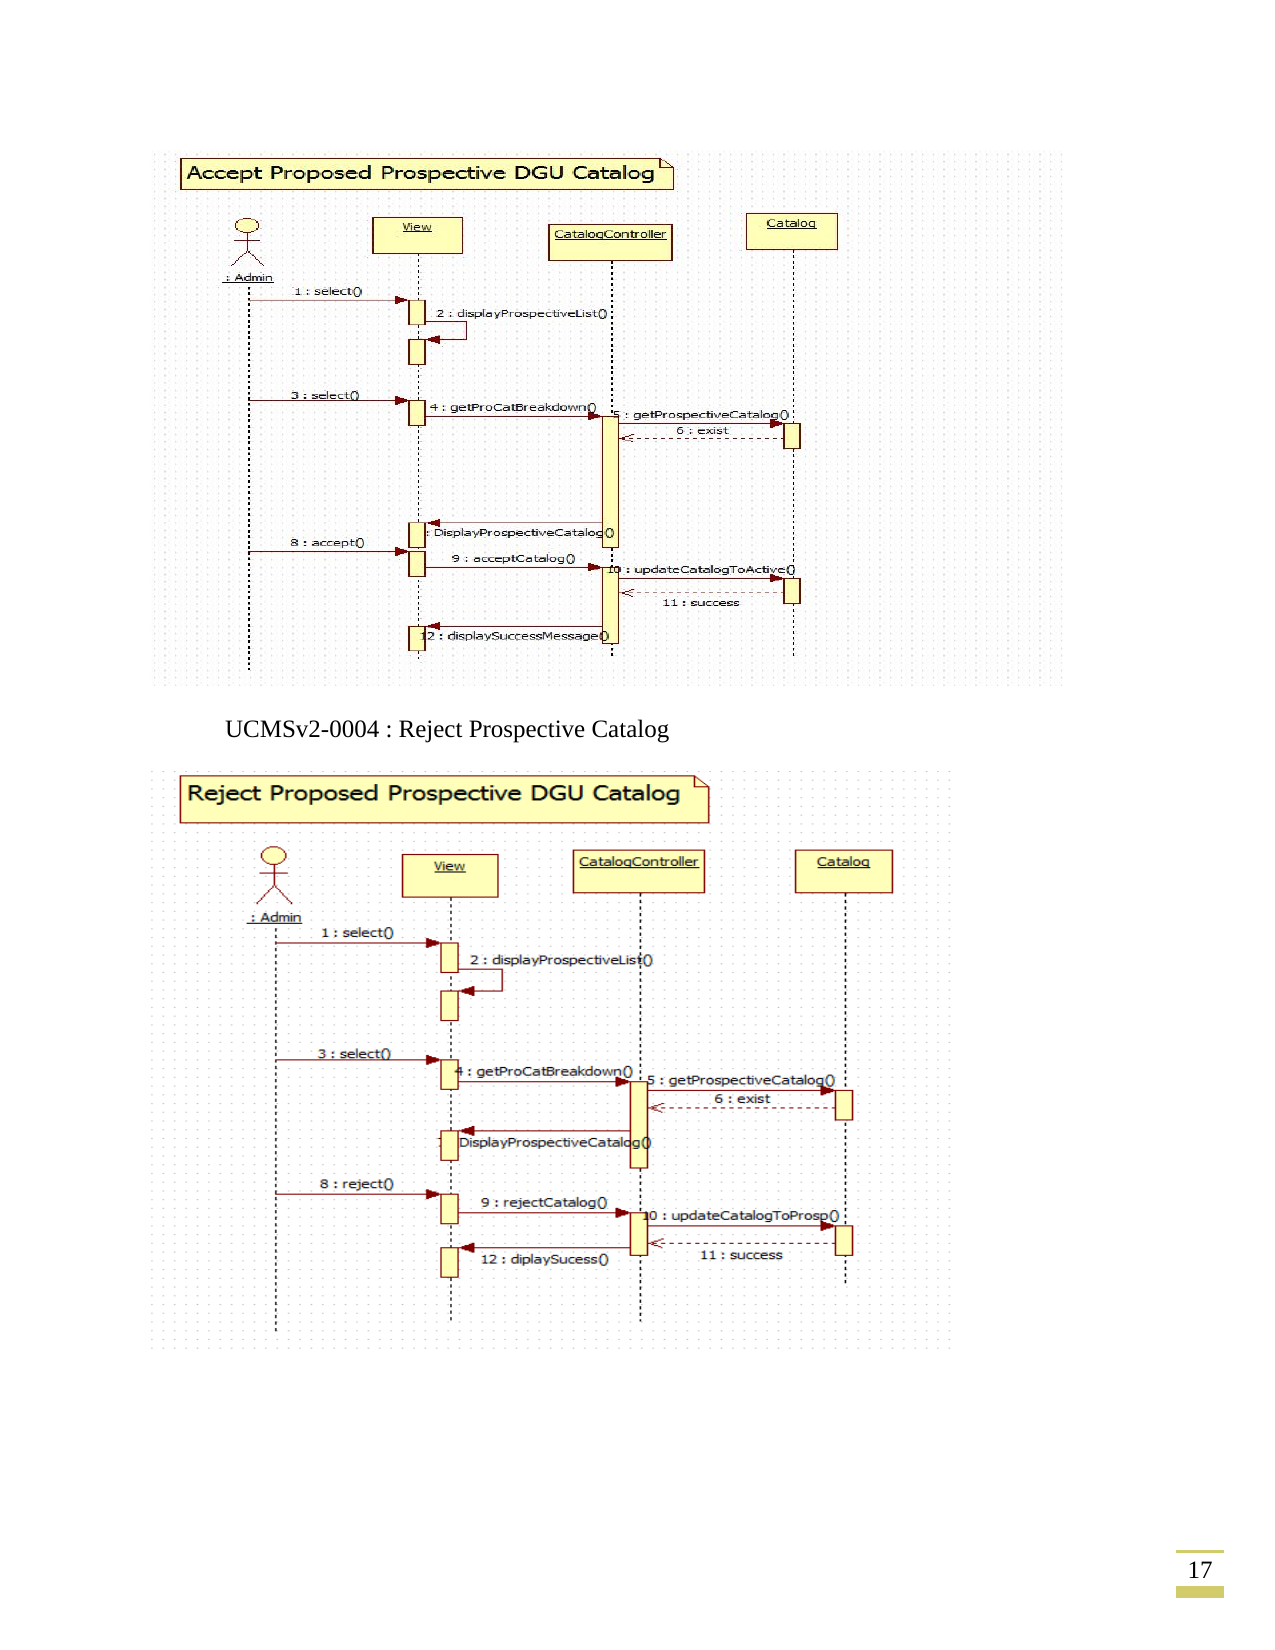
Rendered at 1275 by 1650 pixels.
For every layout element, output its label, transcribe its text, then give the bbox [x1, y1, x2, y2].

picture [150, 771, 956, 1351]
picture [150, 150, 1063, 686]
text UCMSv2-0004 : Reject Prospective Catalog [225, 714, 1125, 743]
